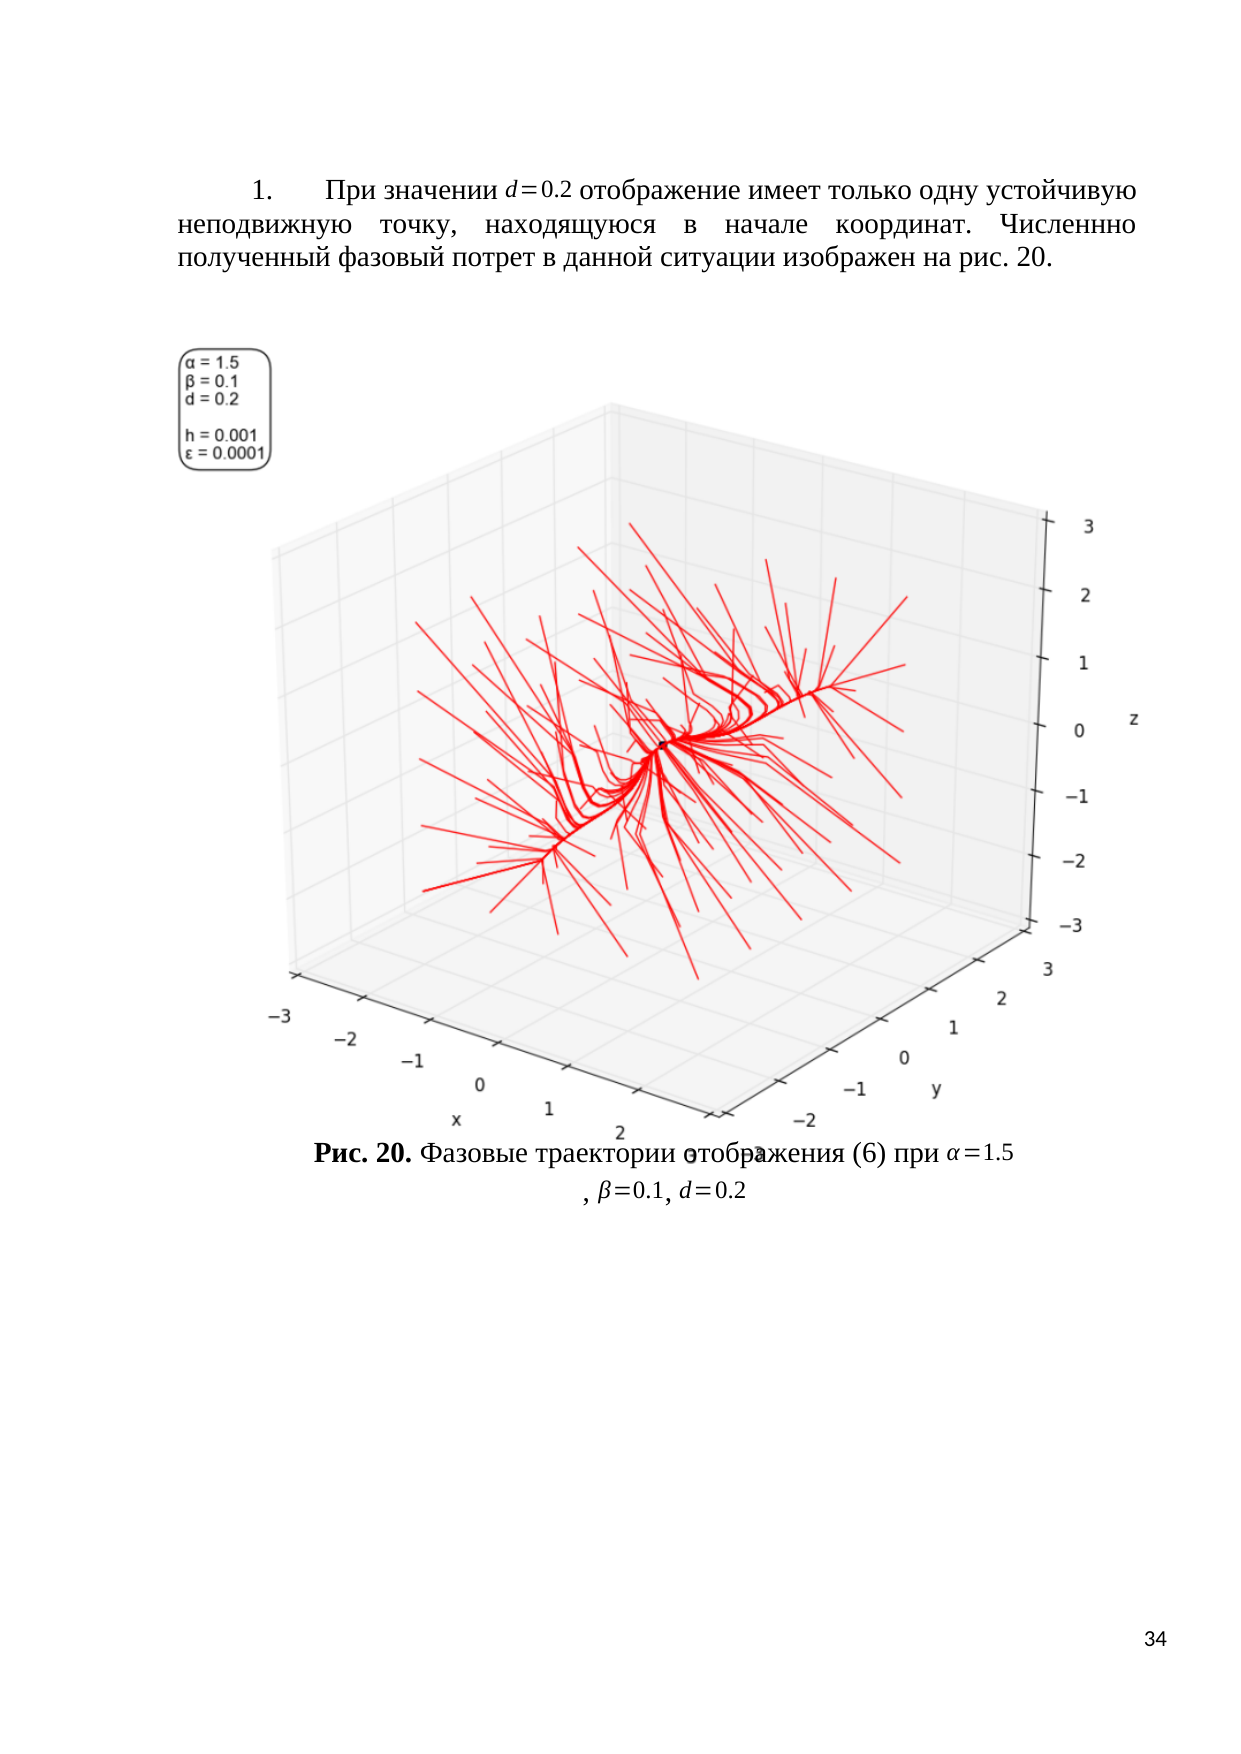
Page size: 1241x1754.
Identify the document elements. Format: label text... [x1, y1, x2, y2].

list При значении отображение имеет только одну устойчивую неподвижную точку, находящуюся в начале координат. Численнно полученный фазовый потрет в данной ситуации изображен на рис. 20. [177, 172, 1137, 273]
picture [161, 332, 1139, 1181]
